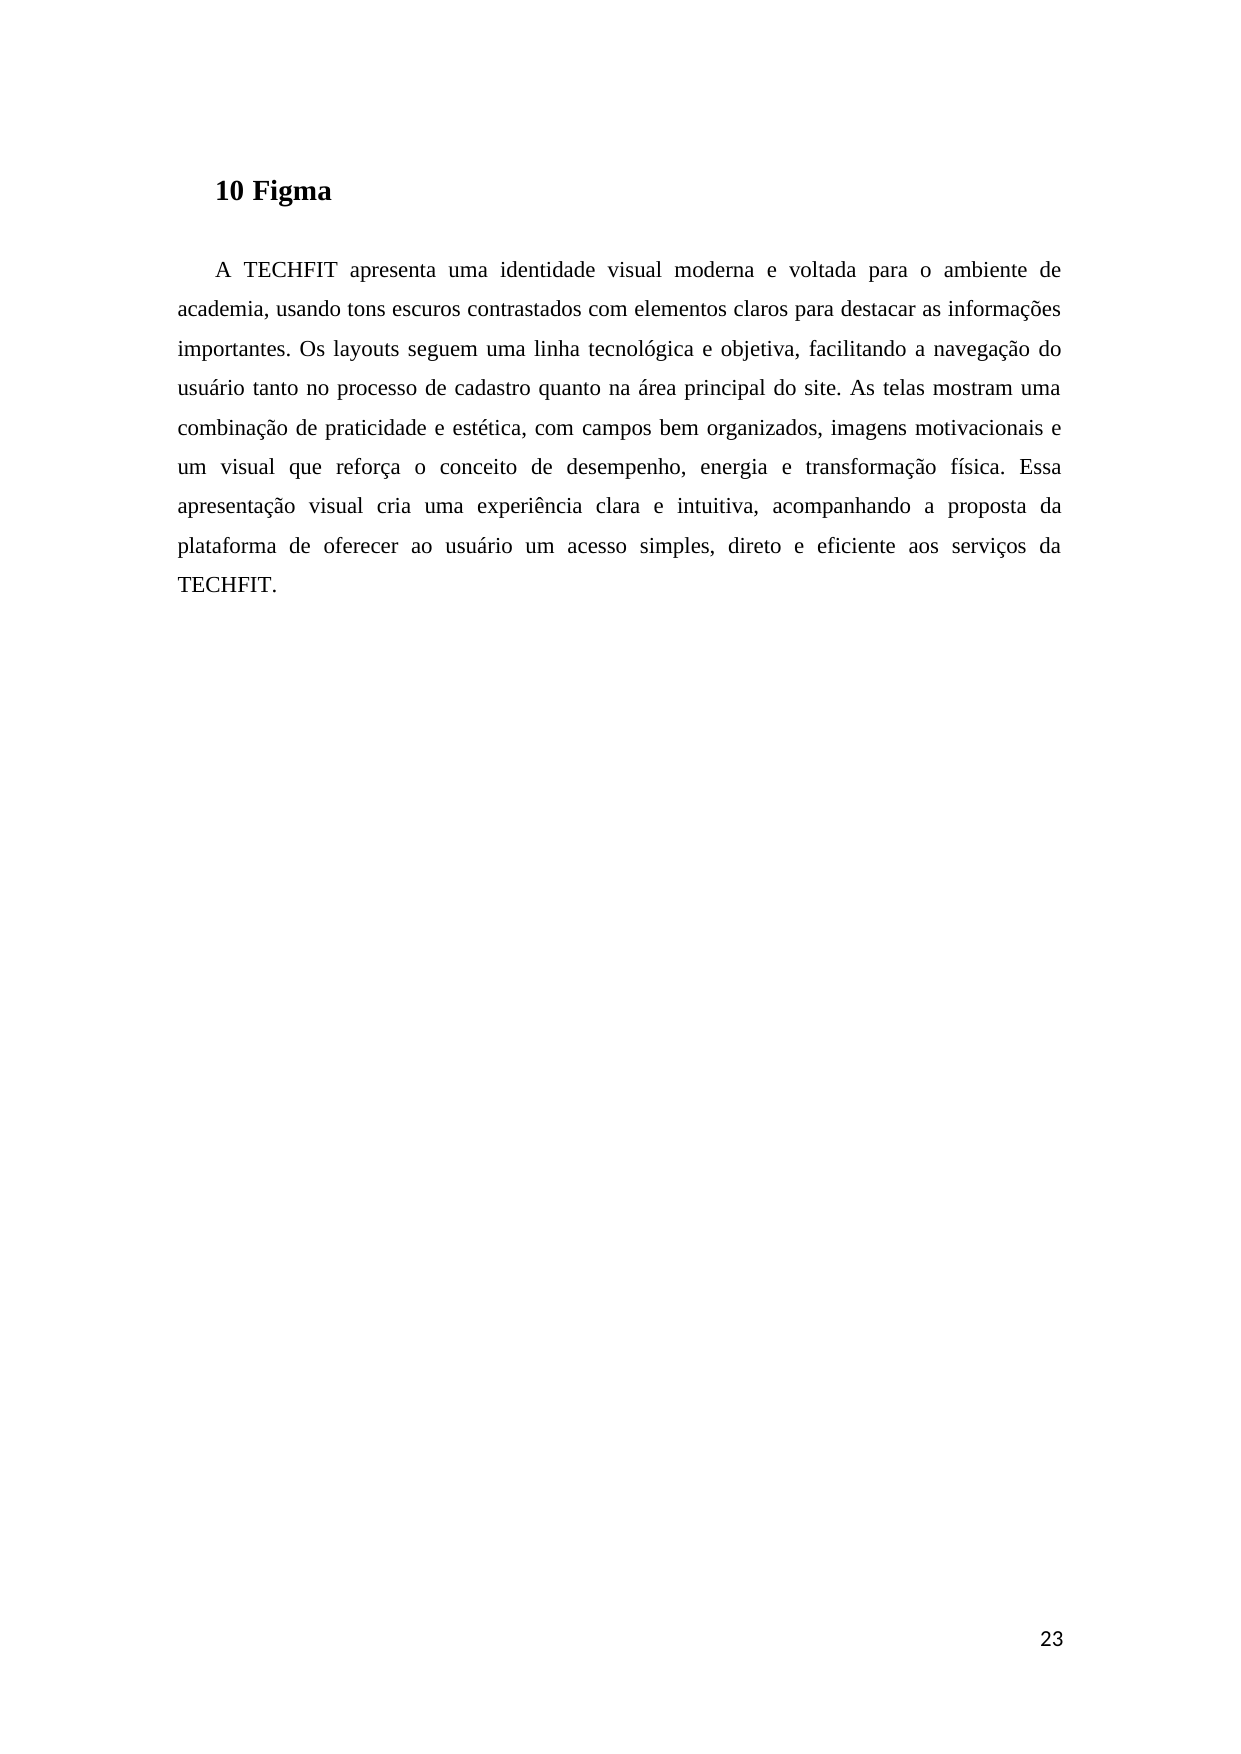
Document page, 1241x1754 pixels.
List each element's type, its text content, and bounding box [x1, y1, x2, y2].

subtitle Figma [215, 173, 1063, 206]
text A TECHFIT apresenta uma identidade visual moderna e voltada para o ambiente de academia, usando tons escuros contrastados com elementos claros para destacar as informações importantes. Os layouts seguem uma linha tecnológica e objetiva, facilitando a navegação do usuário tanto no processo de cadastro quanto na área principal do site. As telas mostram uma combinação de praticidade e estética, com campos bem organizados, imagens motivacionais e um visual que reforça o conceito de desempenho, energia e transformação física. Essa apresentação visual cria uma experiência clara e intuitiva, acompanhando a proposta da plataforma de oferecer ao usuário um acesso simples, direto e eficiente aos serviços da TECHFIT. [177, 256, 1063, 598]
